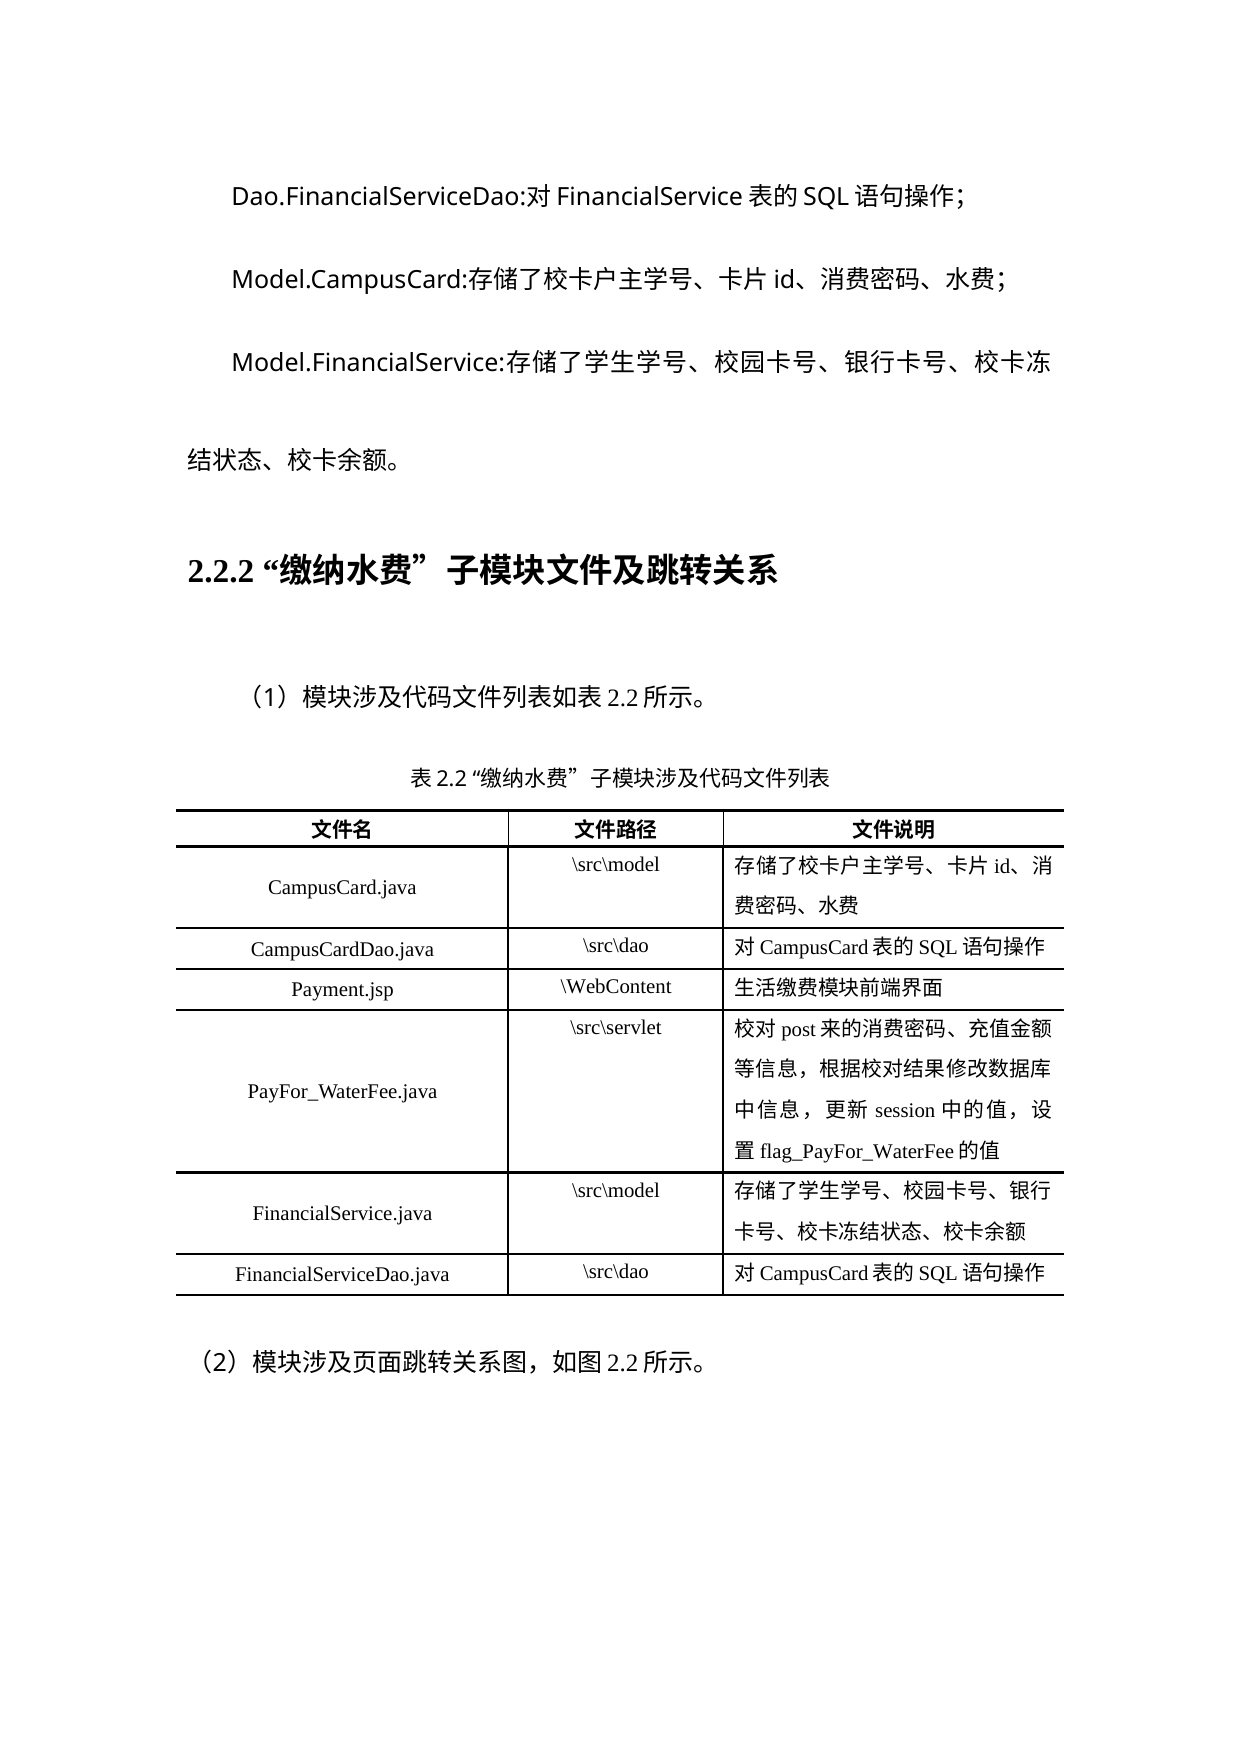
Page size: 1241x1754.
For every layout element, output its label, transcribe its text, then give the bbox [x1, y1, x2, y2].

table_cell FinancialServiceDao.java [176, 1255, 507, 1294]
table_cell 生活缴费模块前端界面 [724, 970, 1064, 1009]
table_cell 存储了校卡户主学号、卡片id、消费密码、水费 [724, 848, 1064, 927]
text Dao.FinancialServiceDao:对FinancialService表的SQL语句操作； [187, 162, 1053, 227]
text Model.CampusCard:存储了校卡户主学号、卡片id、消费密码、水费； [187, 245, 1053, 310]
table_cell \src\model [509, 1174, 722, 1253]
table_cell 校对post来的消费密码、充值金额等信息，根据校对结果修改数据库中信息，更新session中的值，设置flag_PayFor_WaterFee的值 [724, 1011, 1064, 1171]
table_header 文件说明 [724, 812, 1064, 844]
table_cell Payment.jsp [176, 970, 507, 1009]
table_cell \src\model [509, 848, 722, 927]
table_header 文件路径 [509, 812, 723, 844]
text （2）模块涉及页面跳转关系图，如图2.2所示。 [187, 1328, 1053, 1393]
text 表2.2 “缴纳水费”子模块涉及代码文件列表 [187, 760, 1053, 793]
table_header 文件名 [176, 812, 508, 844]
table_cell \src\servlet [509, 1011, 722, 1171]
table_cell \WebContent [509, 970, 722, 1009]
text Model.FinancialService:存储了学生学号、校园卡号、银行卡号、校卡冻结状态、校卡余额。 [187, 328, 1053, 491]
table_cell PayFor_WaterFee.java [176, 1011, 507, 1171]
subtitle 2.2.2 “缴纳水费”子模块文件及跳转关系 [187, 536, 1053, 601]
table_cell CampusCardDao.java [176, 929, 507, 968]
table_cell CampusCard.java [176, 848, 507, 927]
table_cell 对CampusCard表的SQL语句操作 [724, 1255, 1064, 1294]
table_cell \src\dao [509, 929, 722, 968]
table_cell 存储了学生学号、校园卡号、银行卡号、校卡冻结状态、校卡余额 [724, 1174, 1064, 1253]
table_cell 对CampusCard表的SQL语句操作 [724, 929, 1064, 968]
table_cell \src\dao [509, 1255, 722, 1294]
table_cell FinancialService.java [176, 1174, 507, 1253]
text （1）模块涉及代码文件列表如表2.2所示。 [238, 663, 1053, 728]
